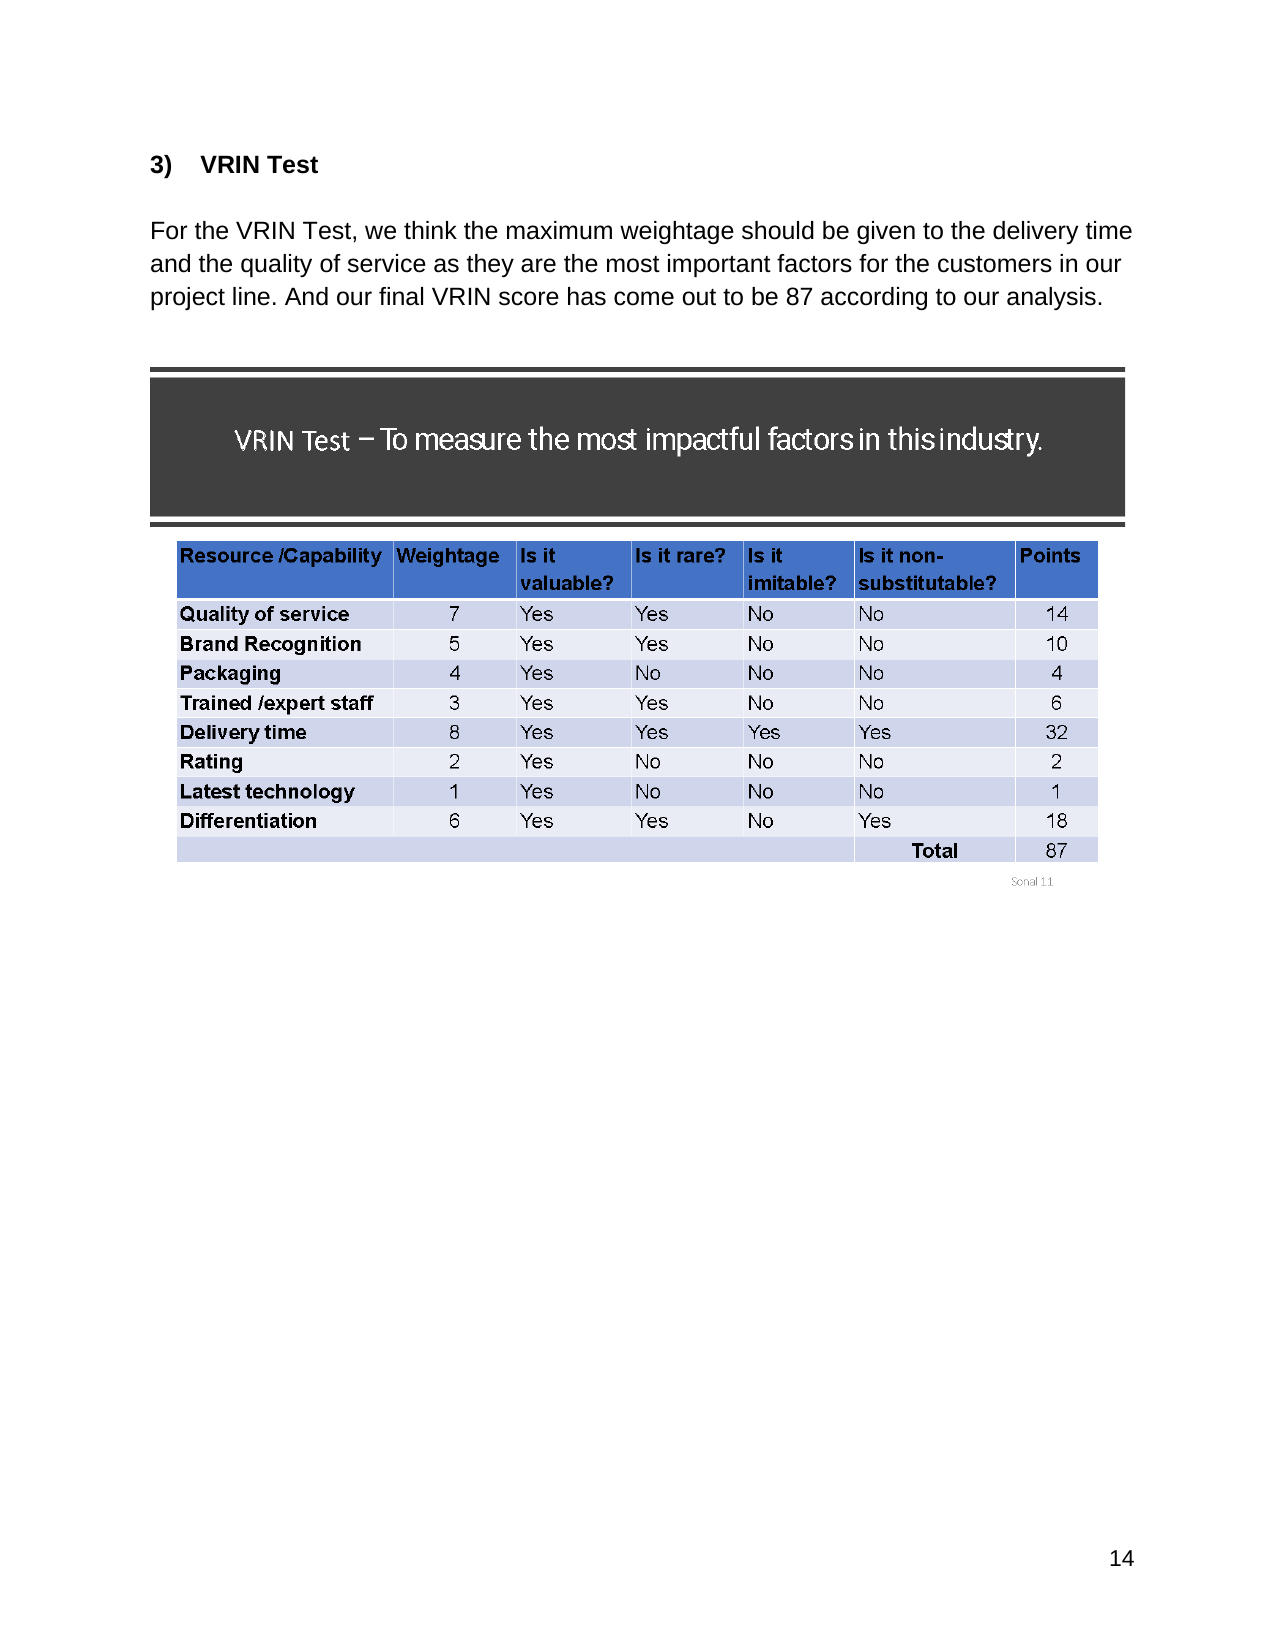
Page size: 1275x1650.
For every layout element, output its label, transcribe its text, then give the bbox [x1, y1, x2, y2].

text For the VRIN Test, we think the maximum weightage should be given to the delivery time and the quality of service as they are the most important factors for the customers in our project line. And our final VRIN score has come out to be 87 according to our analysis. [150, 216, 1134, 311]
text 3) VRIN Test [150, 150, 1134, 179]
picture [150, 348, 1125, 896]
